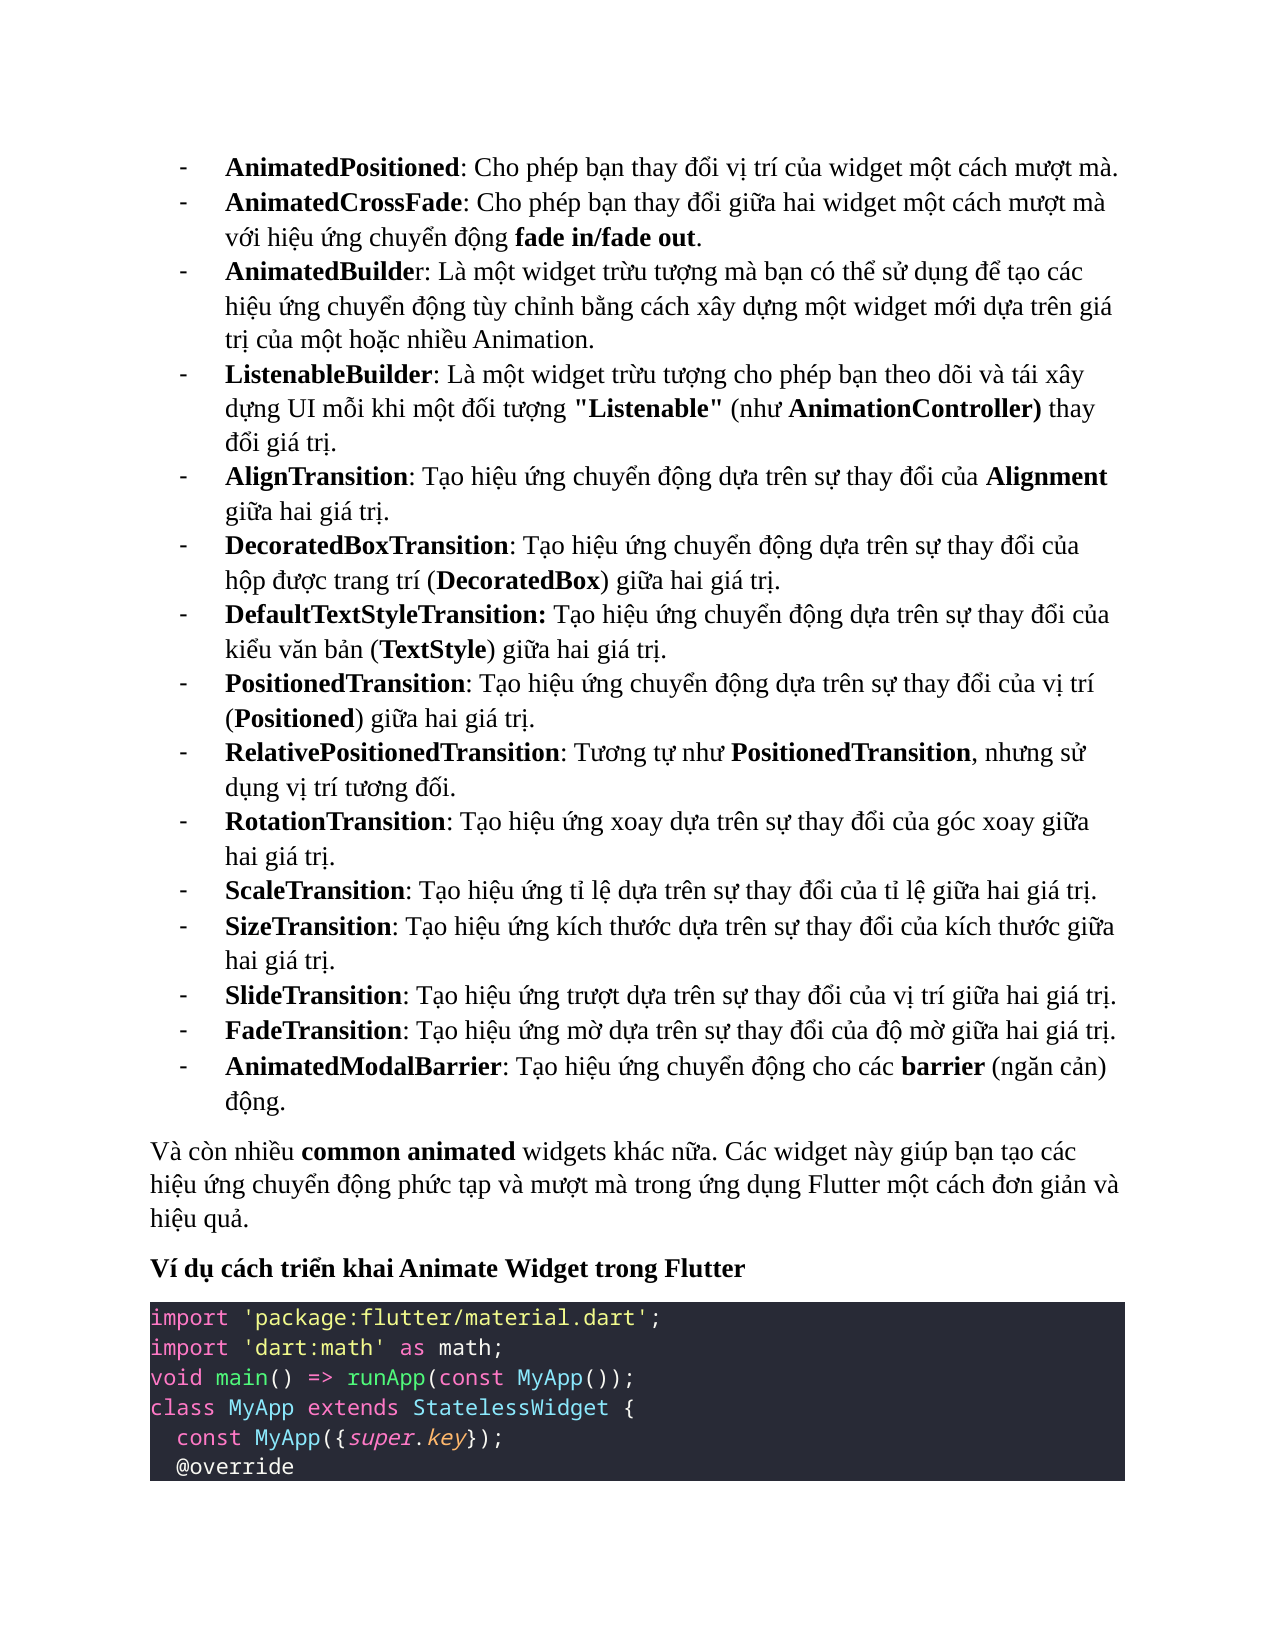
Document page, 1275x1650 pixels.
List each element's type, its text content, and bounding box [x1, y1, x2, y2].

text import 'package:flutter/material.dart'; [150, 1302, 1125, 1332]
list SizeTransition: Tạo hiệu ứng kích thước dựa trên sự thay đổi của kích thước giữa hai giá trị. [187, 909, 1125, 976]
text import 'dart:math' as math; [150, 1332, 1125, 1362]
list AnimatedModalBarrier: Tạo hiệu ứng chuyển động cho các barrier (ngăn cản) động. [187, 1049, 1125, 1116]
list ScaleTransition: Tạo hiệu ứng tỉ lệ dựa trên sự thay đổi của tỉ lệ giữa hai giá trị. [187, 873, 1125, 906]
list DefaultTextStyleTransition: Tạo hiệu ứng chuyển động dựa trên sự thay đổi của kiểu văn bản (TextStyle) giữa hai giá trị. [187, 597, 1125, 664]
list FadeTransition: Tạo hiệu ứng mờ dựa trên sự thay đổi của độ mờ giữa hai giá trị. [187, 1013, 1125, 1047]
list DecoratedBoxTransition: Tạo hiệu ứng chuyển động dựa trên sự thay đổi của hộp được trang trí (DecoratedBox) giữa hai giá trị. [187, 528, 1125, 595]
text @override [150, 1451, 1125, 1481]
list AlignTransition: Tạo hiệu ứng chuyển động dựa trên sự thay đổi của Alignment giữa hai giá trị. [187, 459, 1125, 526]
list SlideTransition: Tạo hiệu ứng trượt dựa trên sự thay đổi của vị trí giữa hai giá trị. [187, 978, 1125, 1011]
list PositionedTransition: Tạo hiệu ứng chuyển động dựa trên sự thay đổi của vị trí (Positioned) giữa hai giá trị. [187, 666, 1125, 733]
text void main() => runApp(const MyApp()); [150, 1362, 1125, 1392]
text const MyApp({super.key}); [150, 1421, 1125, 1451]
text Ví dụ cách triển khai Animate Widget trong Flutter [150, 1252, 1125, 1283]
list RotationTransition: Tạo hiệu ứng xoay dựa trên sự thay đổi của góc xoay giữa hai giá trị. [187, 804, 1125, 871]
list AnimatedBuilder: Là một widget trừu tượng mà bạn có thể sử dụng để tạo các hiệu ứng chuyển động tùy chỉnh bằng cách xây dựng một widget mới dựa trên giá trị của một hoặc nhiều Animation. [187, 254, 1125, 355]
list AnimatedPositioned: Cho phép bạn thay đổi vị trí của widget một cách mượt mà. [187, 150, 1125, 183]
text class MyApp extends StatelessWidget { [150, 1392, 1125, 1421]
list ListenableBuilder: Là một widget trừu tượng cho phép bạn theo dõi và tái xây dựng UI mỗi khi một đối tượng "Listenable" (như AnimationController) thay đổi giá trị. [187, 357, 1125, 457]
list AnimatedCrossFade: Cho phép bạn thay đổi giữa hai widget một cách mượt mà với hiệu ứng chuyển động fade in/fade out. [187, 186, 1125, 252]
list RelativePositionedTransition: Tương tự như PositionedTransition, nhưng sử dụng vị trí tương đối. [187, 735, 1125, 802]
text Và còn nhiều common animated widgets khác nữa. Các widget này giúp bạn tạo các hiệu ứng chuyển động phức tạp và mượt mà trong ứng dụng Flutter một cách đơn giản và hiệu quả. [150, 1135, 1125, 1233]
